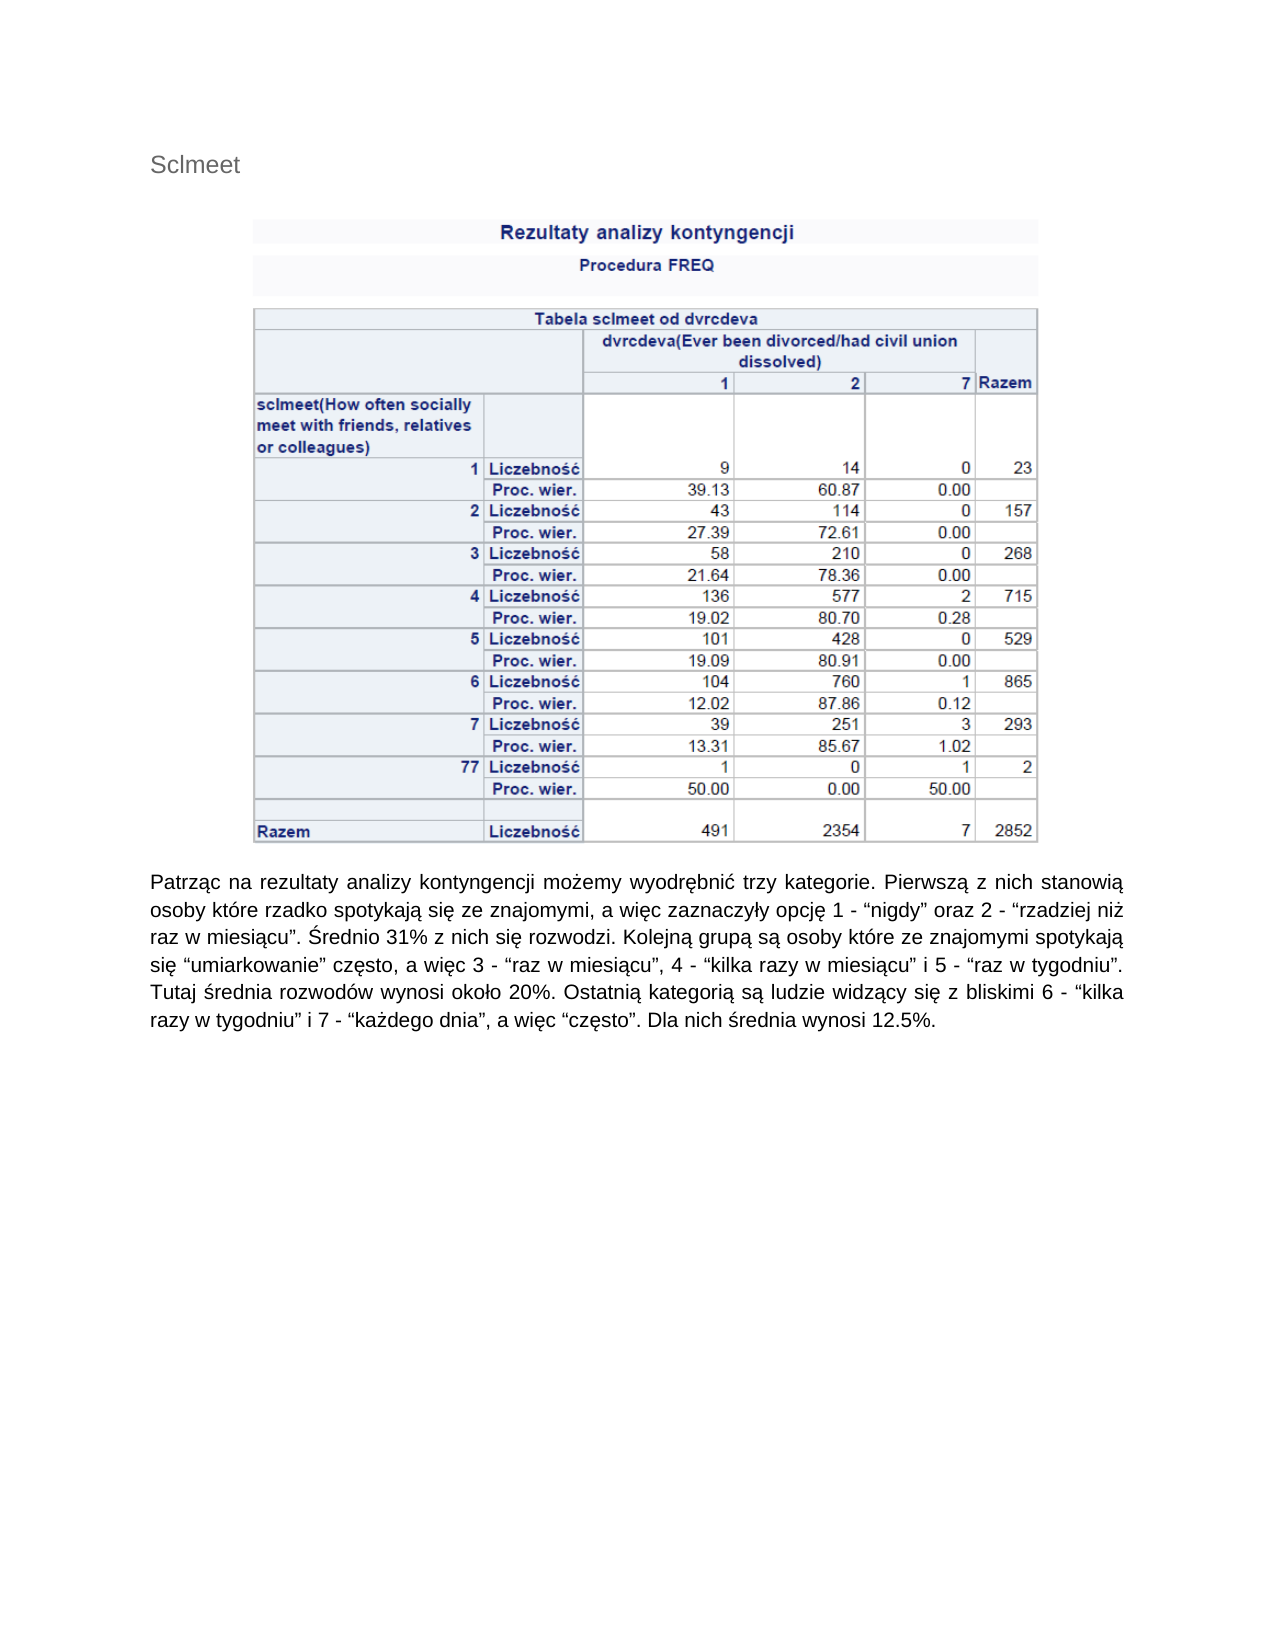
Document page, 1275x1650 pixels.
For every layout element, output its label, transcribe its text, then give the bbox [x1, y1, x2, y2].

text Patrząc na rezultaty analizy kontyngencji możemy wyodrębnić trzy kategorie. Pierwszą z nich stanowią osoby które rzadko spotykają się ze znajomymi, a więc zaznaczyły opcję 1 - “nigdy” oraz 2 - “rzadziej niż raz w miesiącu”. Średnio 31% z nich się rozwodzi. Kolejną grupą są osoby które ze znajomymi spotykają się “umiarkowanie” często, a więc 3 - “raz w miesiącu”, 4 - “kilka razy w miesiącu” i 5 - “raz w tygodniu”. Tutaj średnia rozwodów wynosi około 20%. Ostatnią kategorią są ludzie widzący się z bliskimi 6 - “kilka razy w tygodniu” i 7 - “każdego dnia”, a więc “często”. Dla nich średnia wynosi 12.5%. [150, 870, 1125, 1031]
subtitle Sclmeet [150, 150, 1125, 179]
picture [184, 191, 1091, 867]
